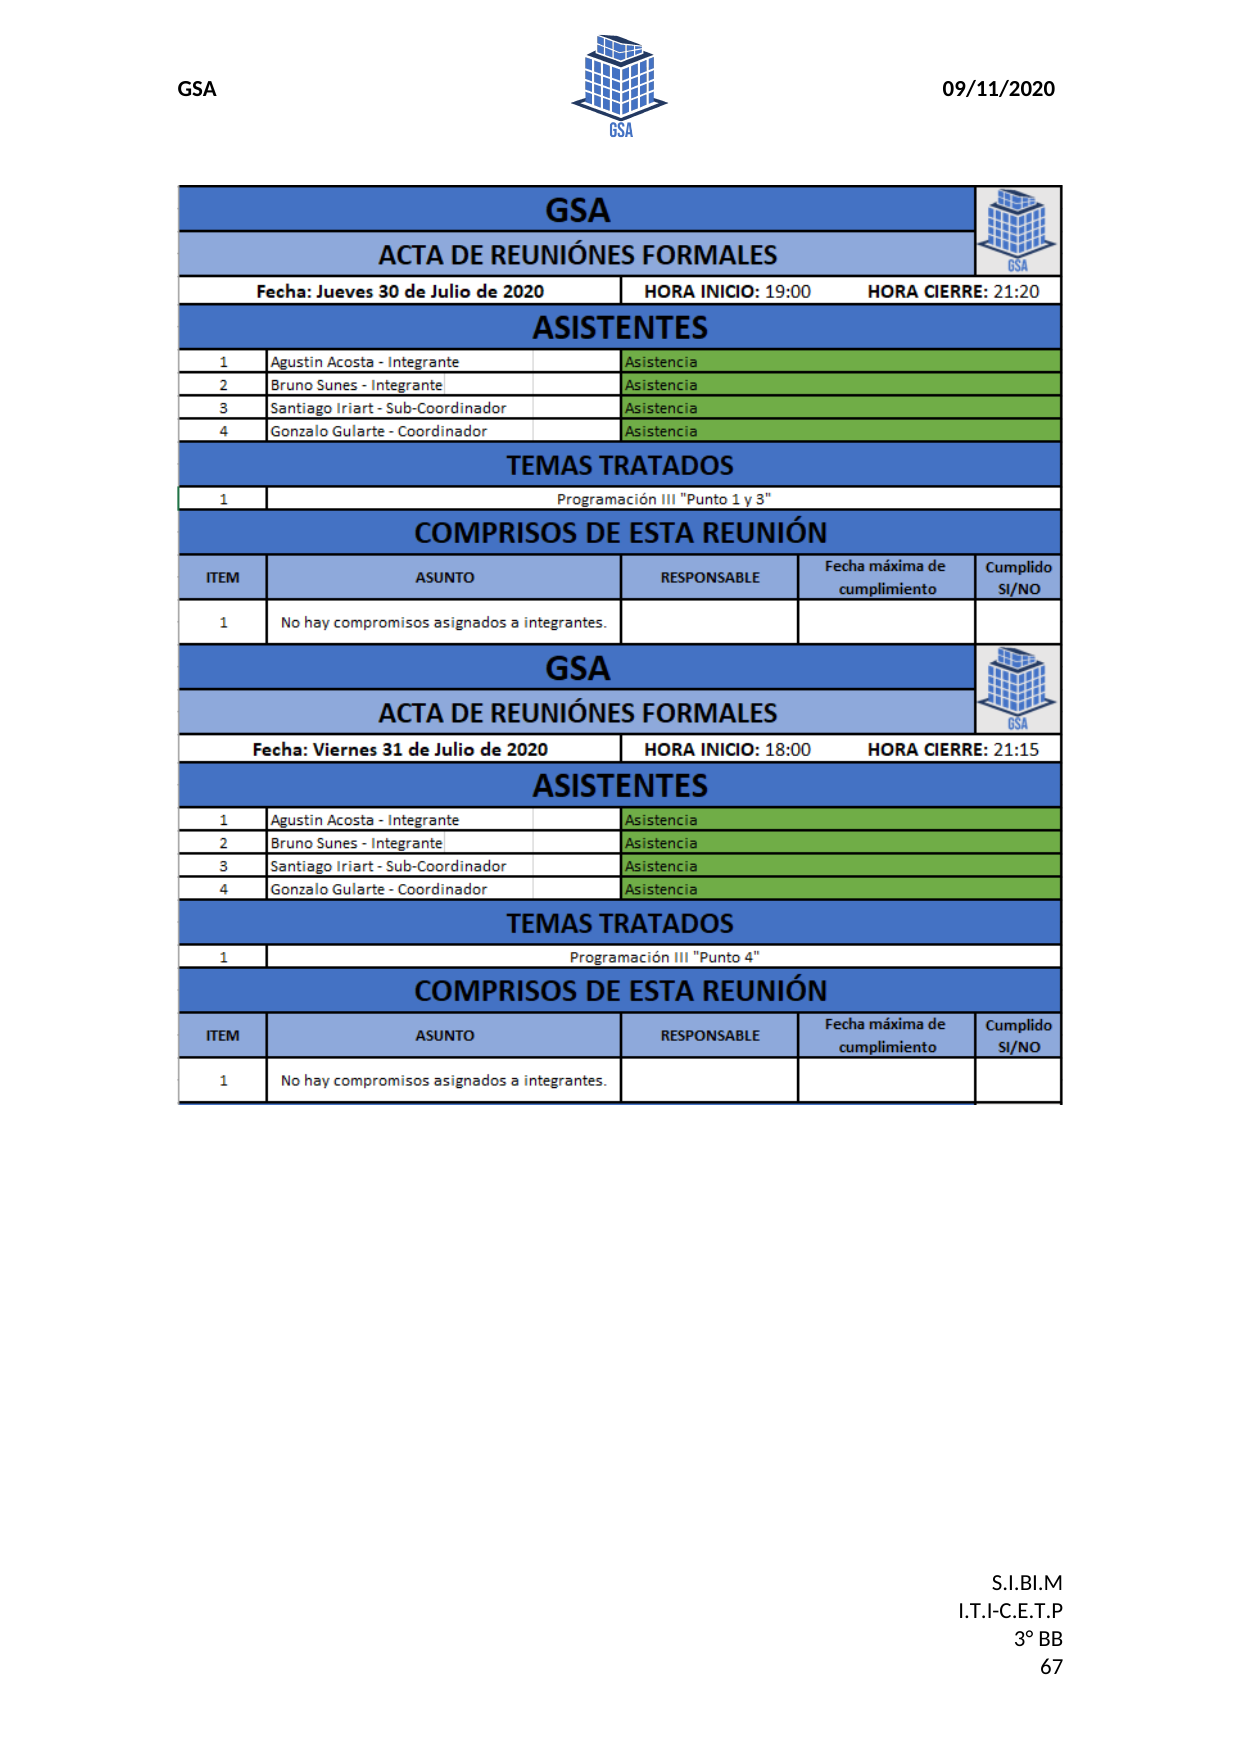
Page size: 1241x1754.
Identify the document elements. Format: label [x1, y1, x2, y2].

picture [568, 34, 672, 138]
picture [177, 185, 1063, 1105]
